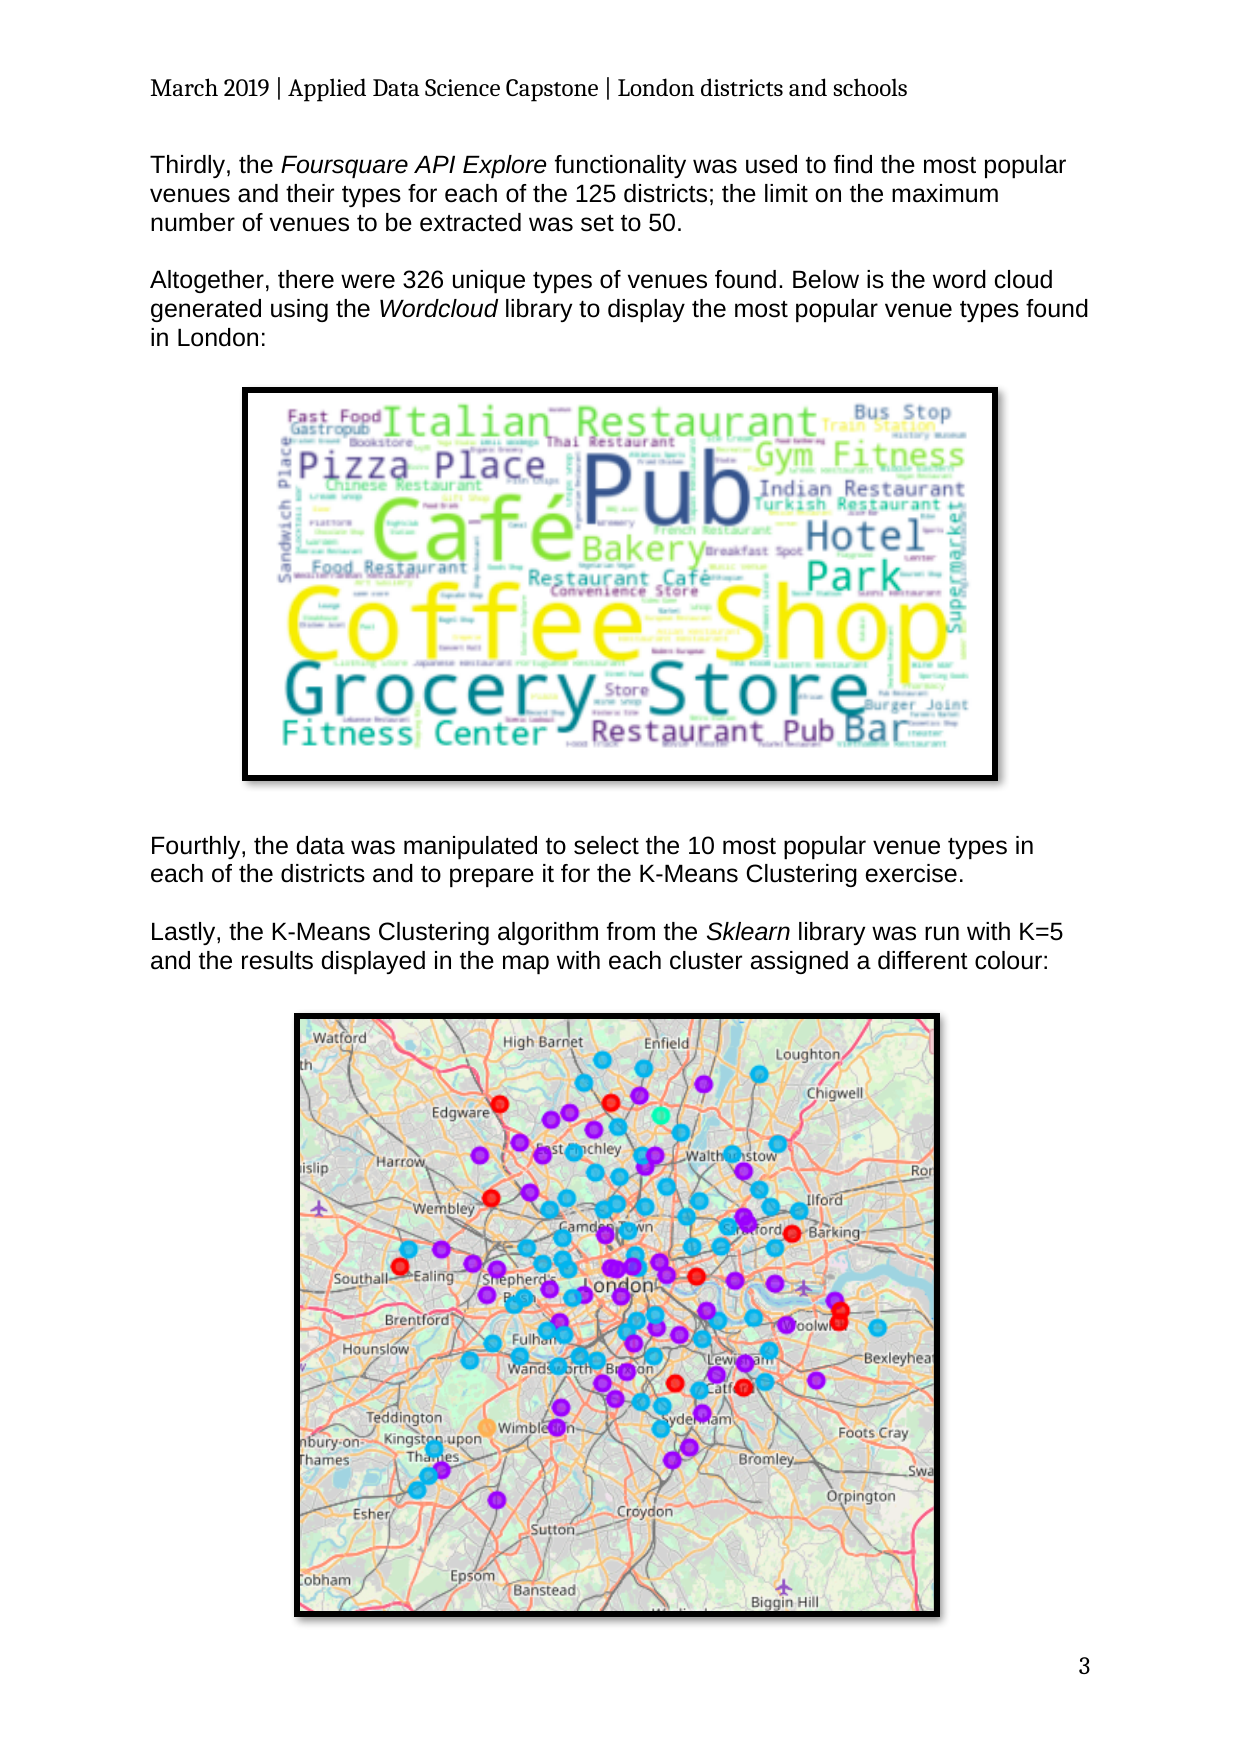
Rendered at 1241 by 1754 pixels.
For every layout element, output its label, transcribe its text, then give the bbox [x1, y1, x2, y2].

picture [300, 1019, 934, 1611]
text Fourthly, the data was manipulated to select the 10 most popular venue types in each of the districts and to prepare it for the K-Means Clustering exercise. [150, 831, 1090, 888]
picture [248, 393, 992, 775]
text Altogether, there were 326 unique types of venues found. Below is the word cloud generated using the Wordcloud library to display the most popular venue types found in London: [150, 265, 1090, 351]
text Thirdly, the Foursquare API Explore functionality was used to find the most popular venues and their types for each of the 125 districts; the limit on the maximum number of venues to be extracted was set to 50. [150, 150, 1090, 236]
text Lastly, the K-Means Clustering algorithm from the Sklearn library was run with K=5 and the results displayed in the map with each cluster assigned a different colour: [150, 917, 1090, 974]
